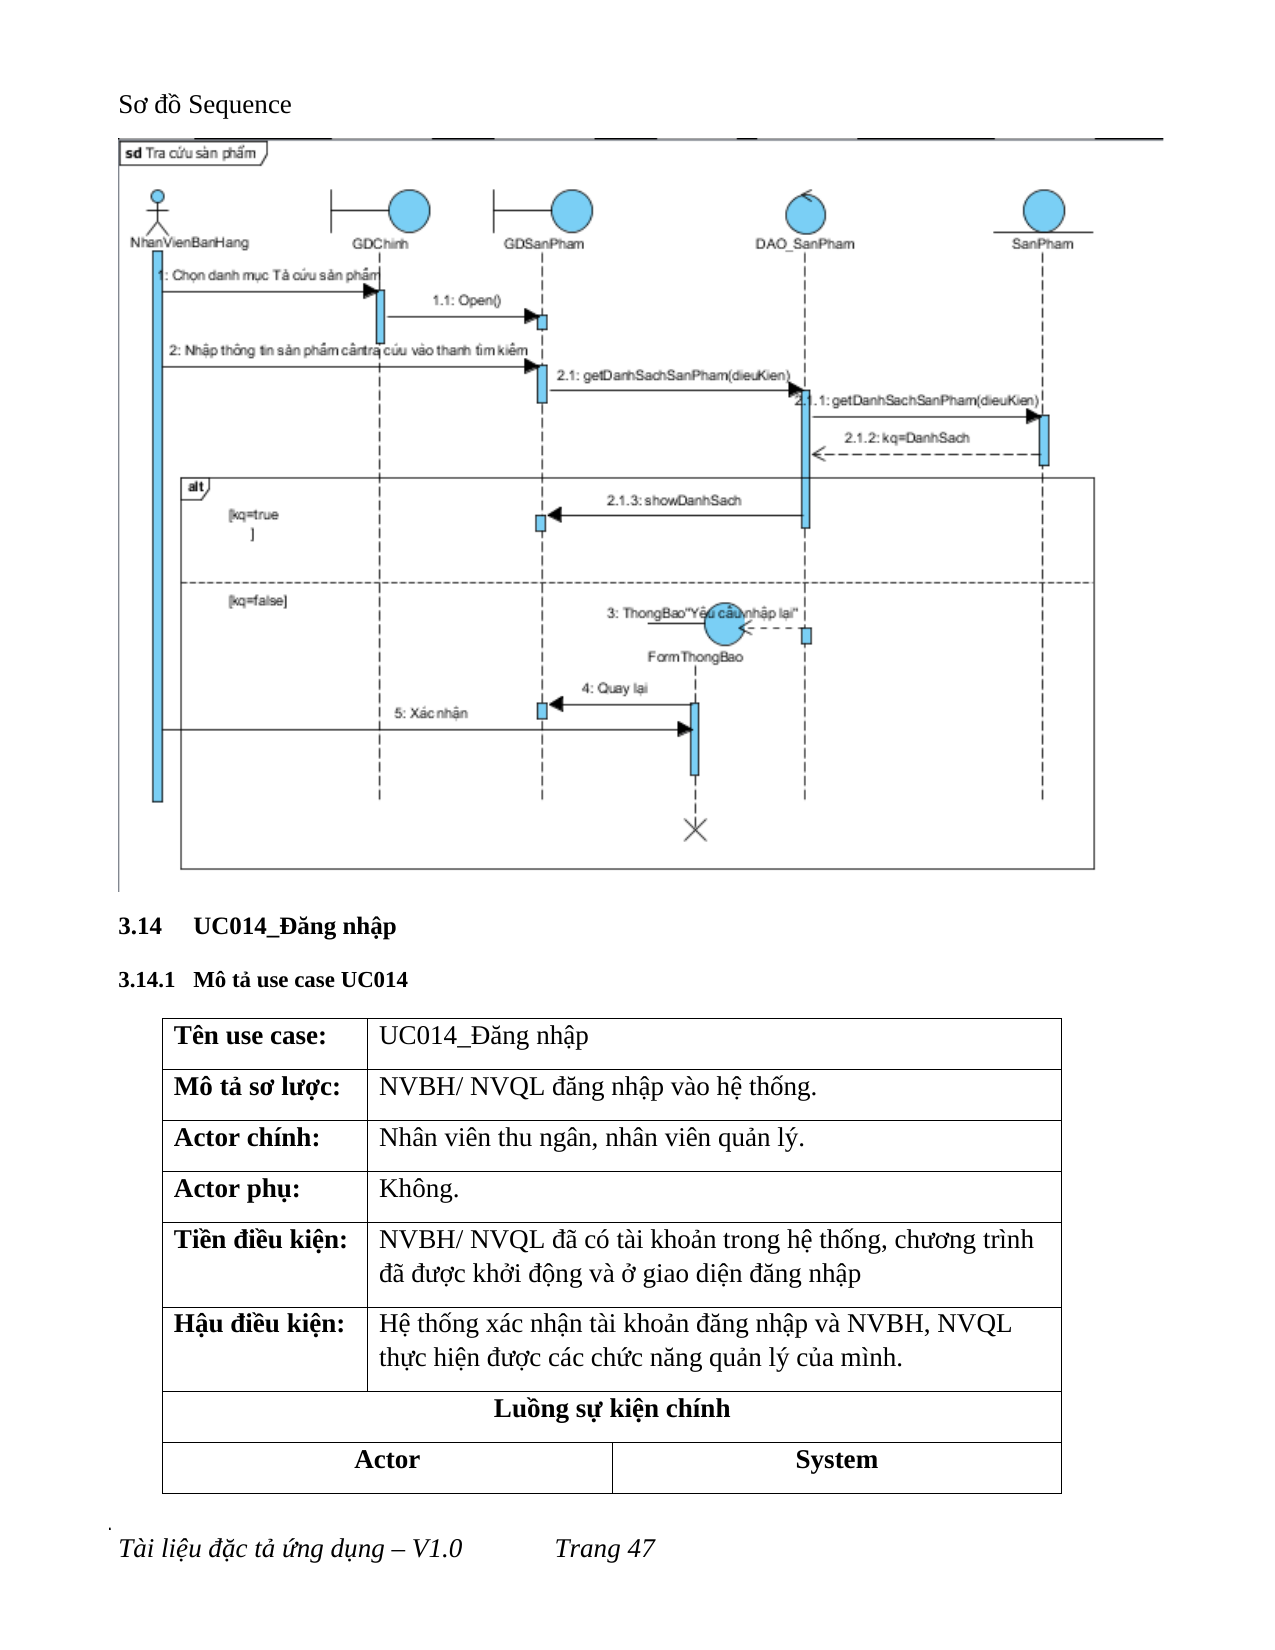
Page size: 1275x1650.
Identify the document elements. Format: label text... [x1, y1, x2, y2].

table_cell NVBH/ NVQL đã có tài khoản trong hệ thống, chương trình đã được khởi động và ở giao diện đăng nhập [368, 1223, 1061, 1307]
subtitle UC014_Đăng nhập [118, 911, 1186, 939]
table_header Tên use case: [163, 1019, 367, 1069]
table_cell Không. [368, 1172, 1061, 1222]
table_cell Tiền điều kiện: [163, 1223, 367, 1307]
subtitle Mô tả use case UC014 [118, 966, 1186, 993]
table_header UC014_Đăng nhập [368, 1019, 1061, 1069]
table_cell Actor phụ: [163, 1172, 367, 1222]
text Sơ đồ Sequence [118, 89, 1186, 120]
table_cell Nhân viên thu ngân, nhân viên quản lý. [368, 1121, 1061, 1171]
table_cell NVBH/ NVQL đăng nhập vào hệ thống. [368, 1070, 1061, 1120]
table_cell Hậu điều kiện: [163, 1308, 367, 1391]
table_cell Mô tả sơ lược: [163, 1070, 367, 1120]
table_cell Actor chính: [163, 1121, 367, 1171]
table_cell Hệ thống xác nhận tài khoản đăng nhập và NVBH, NVQL thực hiện được các chức năng quản lý của mình. [368, 1308, 1061, 1391]
table_cell Luồng sự kiện chính [163, 1392, 1061, 1442]
table_cell System [613, 1443, 1061, 1493]
table_cell Actor [163, 1443, 612, 1493]
picture [118, 138, 1164, 892]
